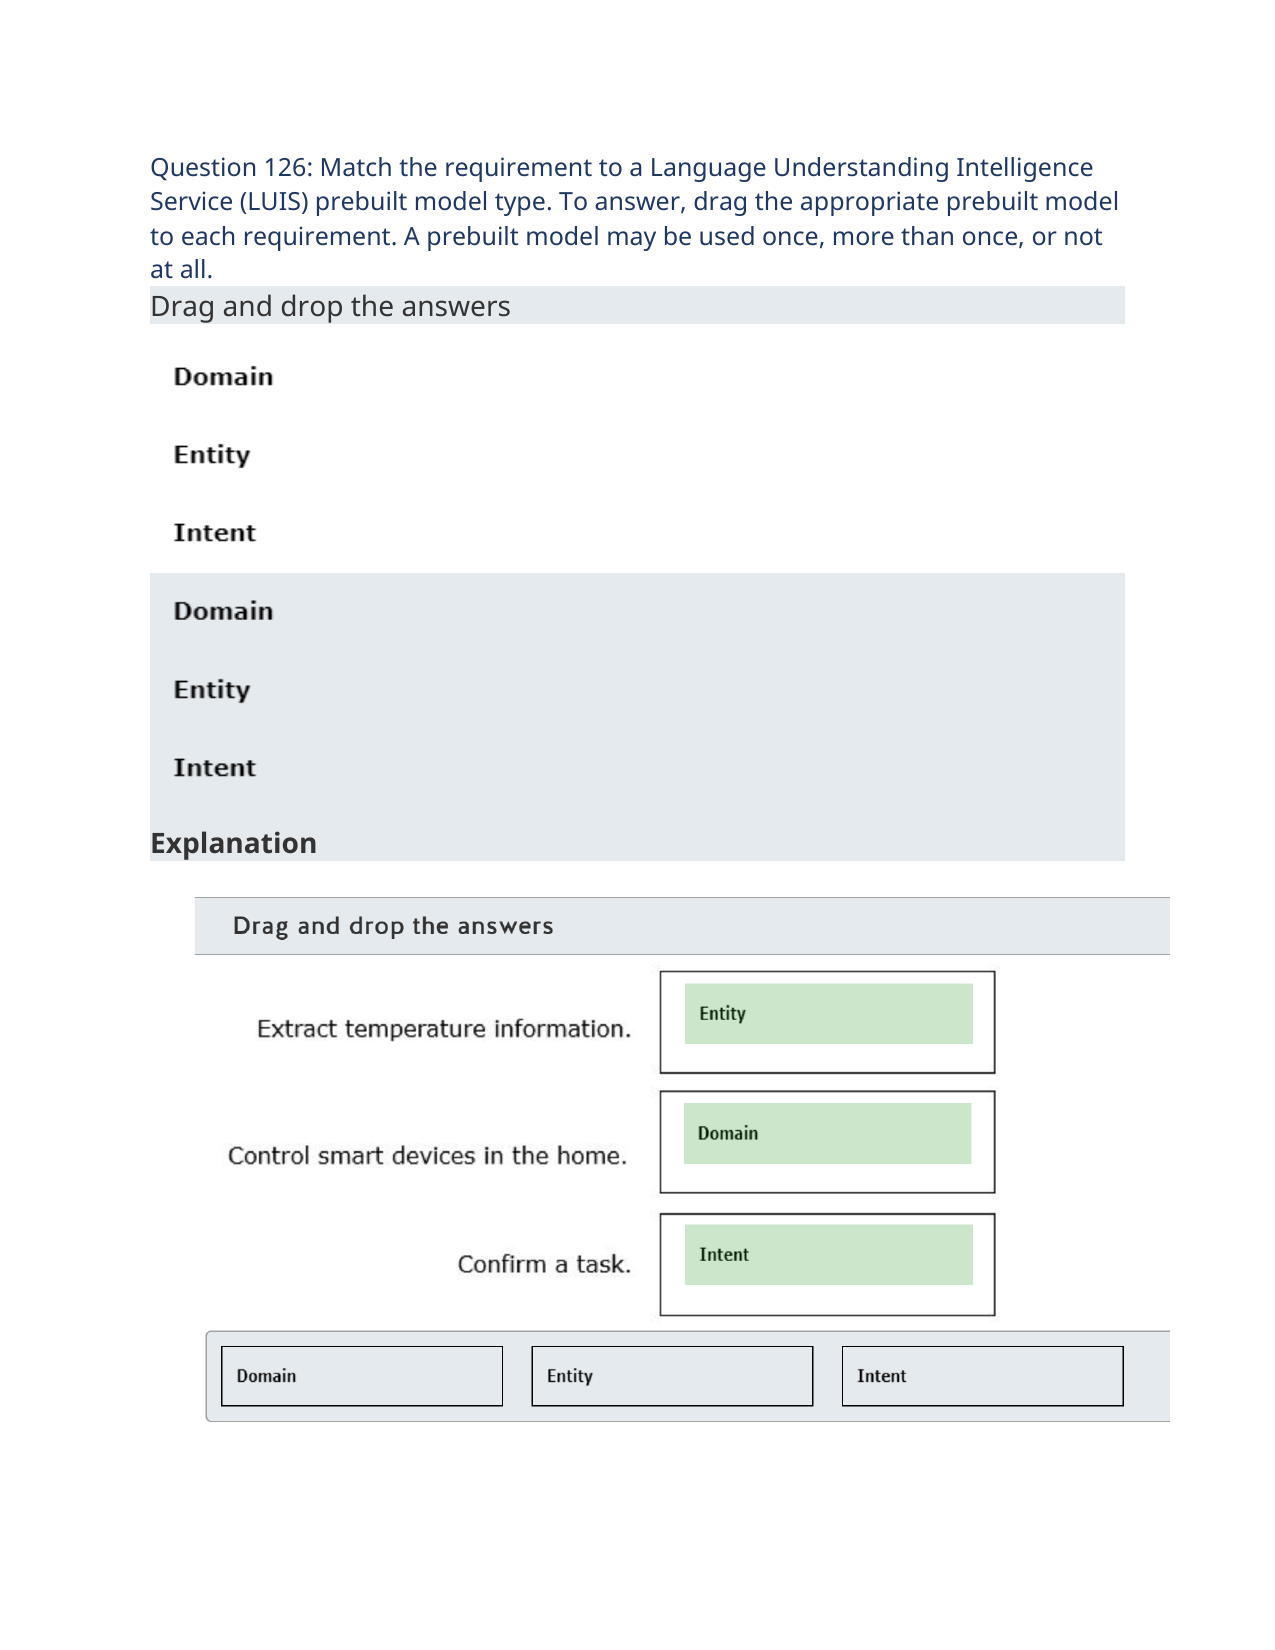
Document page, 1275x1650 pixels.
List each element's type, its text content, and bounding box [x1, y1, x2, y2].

subtitle Question 126: Match the requirement to a Language Understanding Intelligence Service (LUIS) prebuilt model type. To answer, drag the appropriate prebuilt model to each requirement. A prebuilt model may be used once, more than once, or not at all. [150, 150, 1125, 286]
picture [150, 338, 619, 808]
text Drag and drop the answers [150, 286, 1125, 324]
text Explanation [150, 823, 1125, 861]
picture [194, 890, 1170, 1433]
